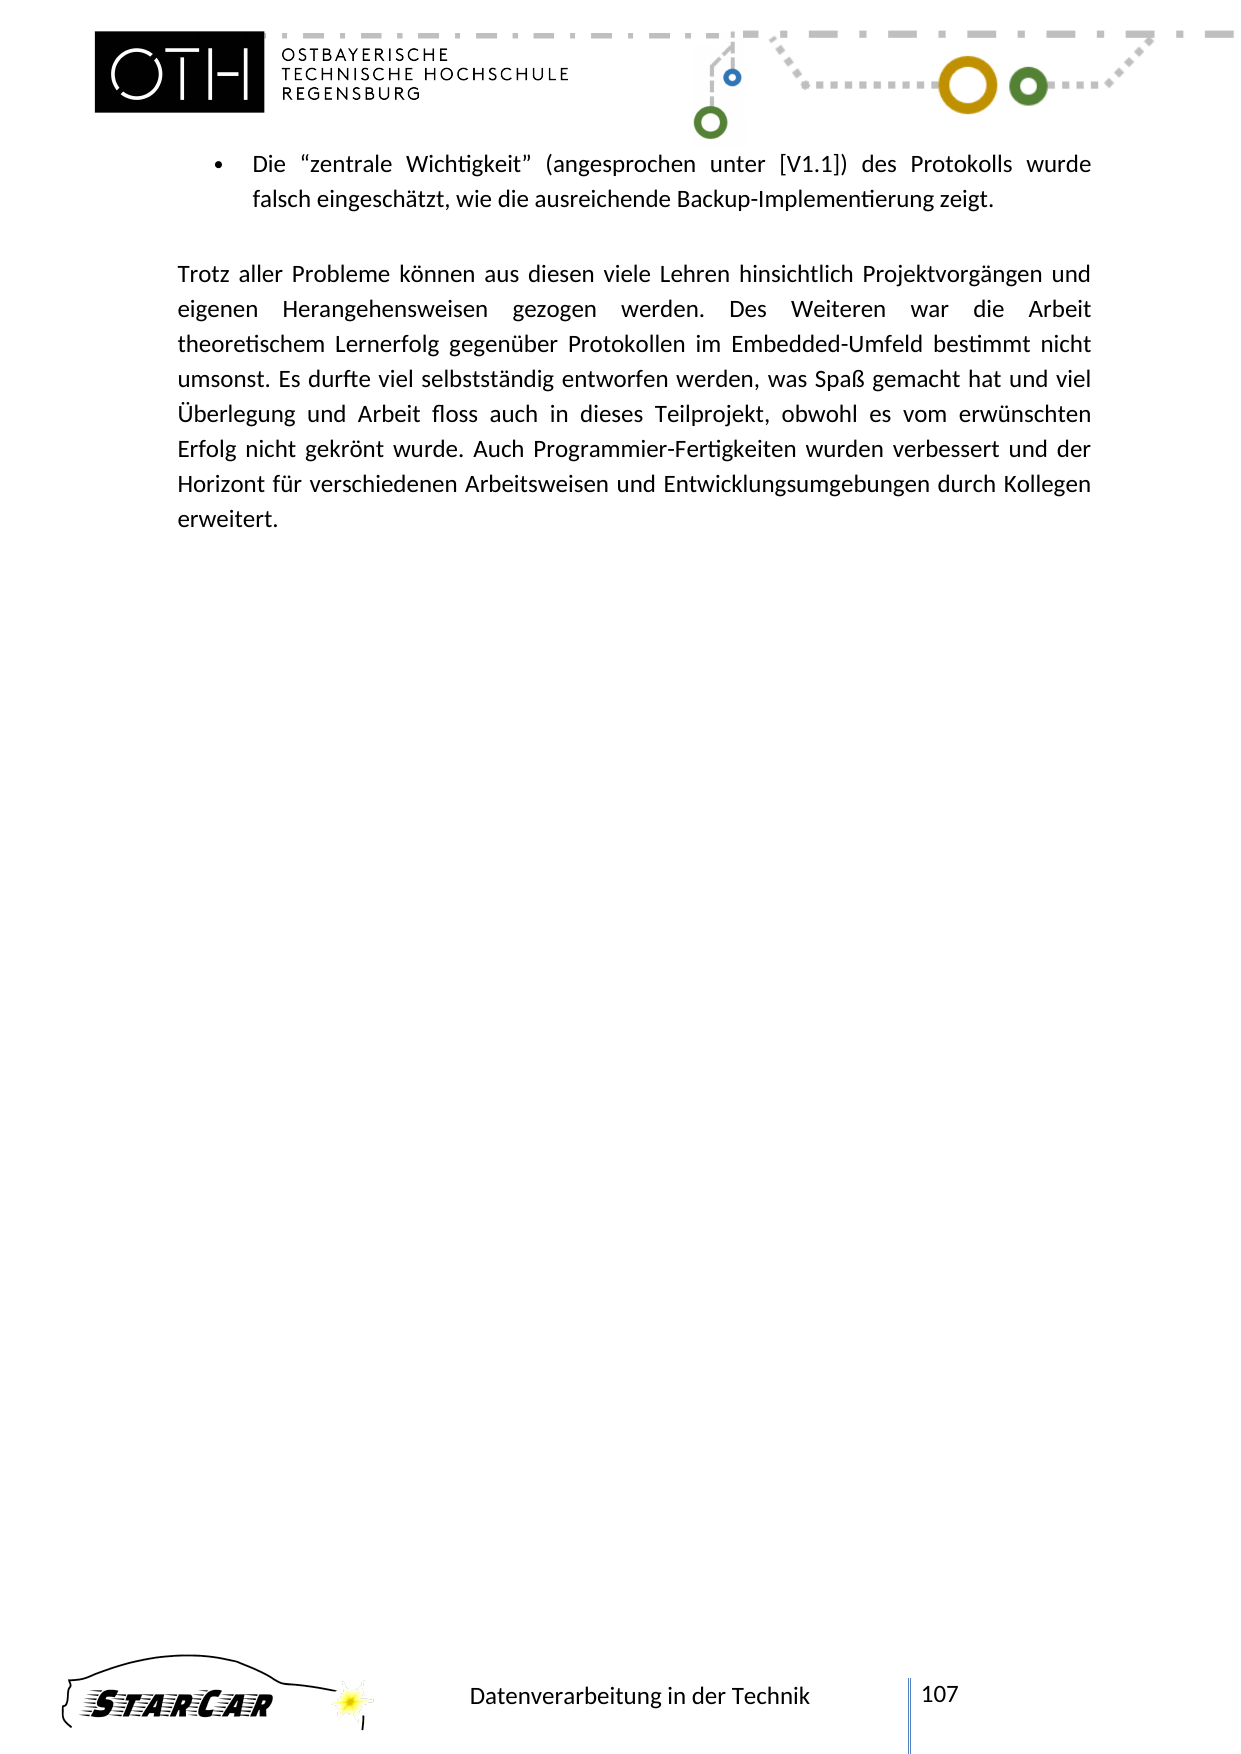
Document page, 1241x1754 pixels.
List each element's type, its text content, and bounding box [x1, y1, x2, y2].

list Die “zentrale Wichtigkeit” (angesprochen unter [V1.1]) des Protokolls wurde falsch eingeschätzt, wie die ausreichende Backup-Implementierung zeigt. [215, 148, 1092, 213]
picture [54, 1651, 380, 1730]
picture [94, 15, 1237, 145]
text Trotz aller Probleme können aus diesen viele Lehren hinsichtlich Projektvorgängen und eigenen Herangehensweisen gezogen werden. Des Weiteren war die Arbeit theoretischem Lernerfolg gegenüber Protokollen im Embedded-Umfeld bestimmt nicht umsonst. Es durfte viel selbstständig entworfen werden, was Spaß gemacht hat und viel Überlegung und Arbeit floss auch in dieses Teilprojekt, obwohl es vom erwünschten Erfolg nicht gekrönt wurde. Auch Programmier-Fertigkeiten wurden verbessert und der Horizont für verschiedenen Arbeitsweisen und Entwicklungsumgebungen durch Kollegen erweitert. [177, 259, 1092, 534]
